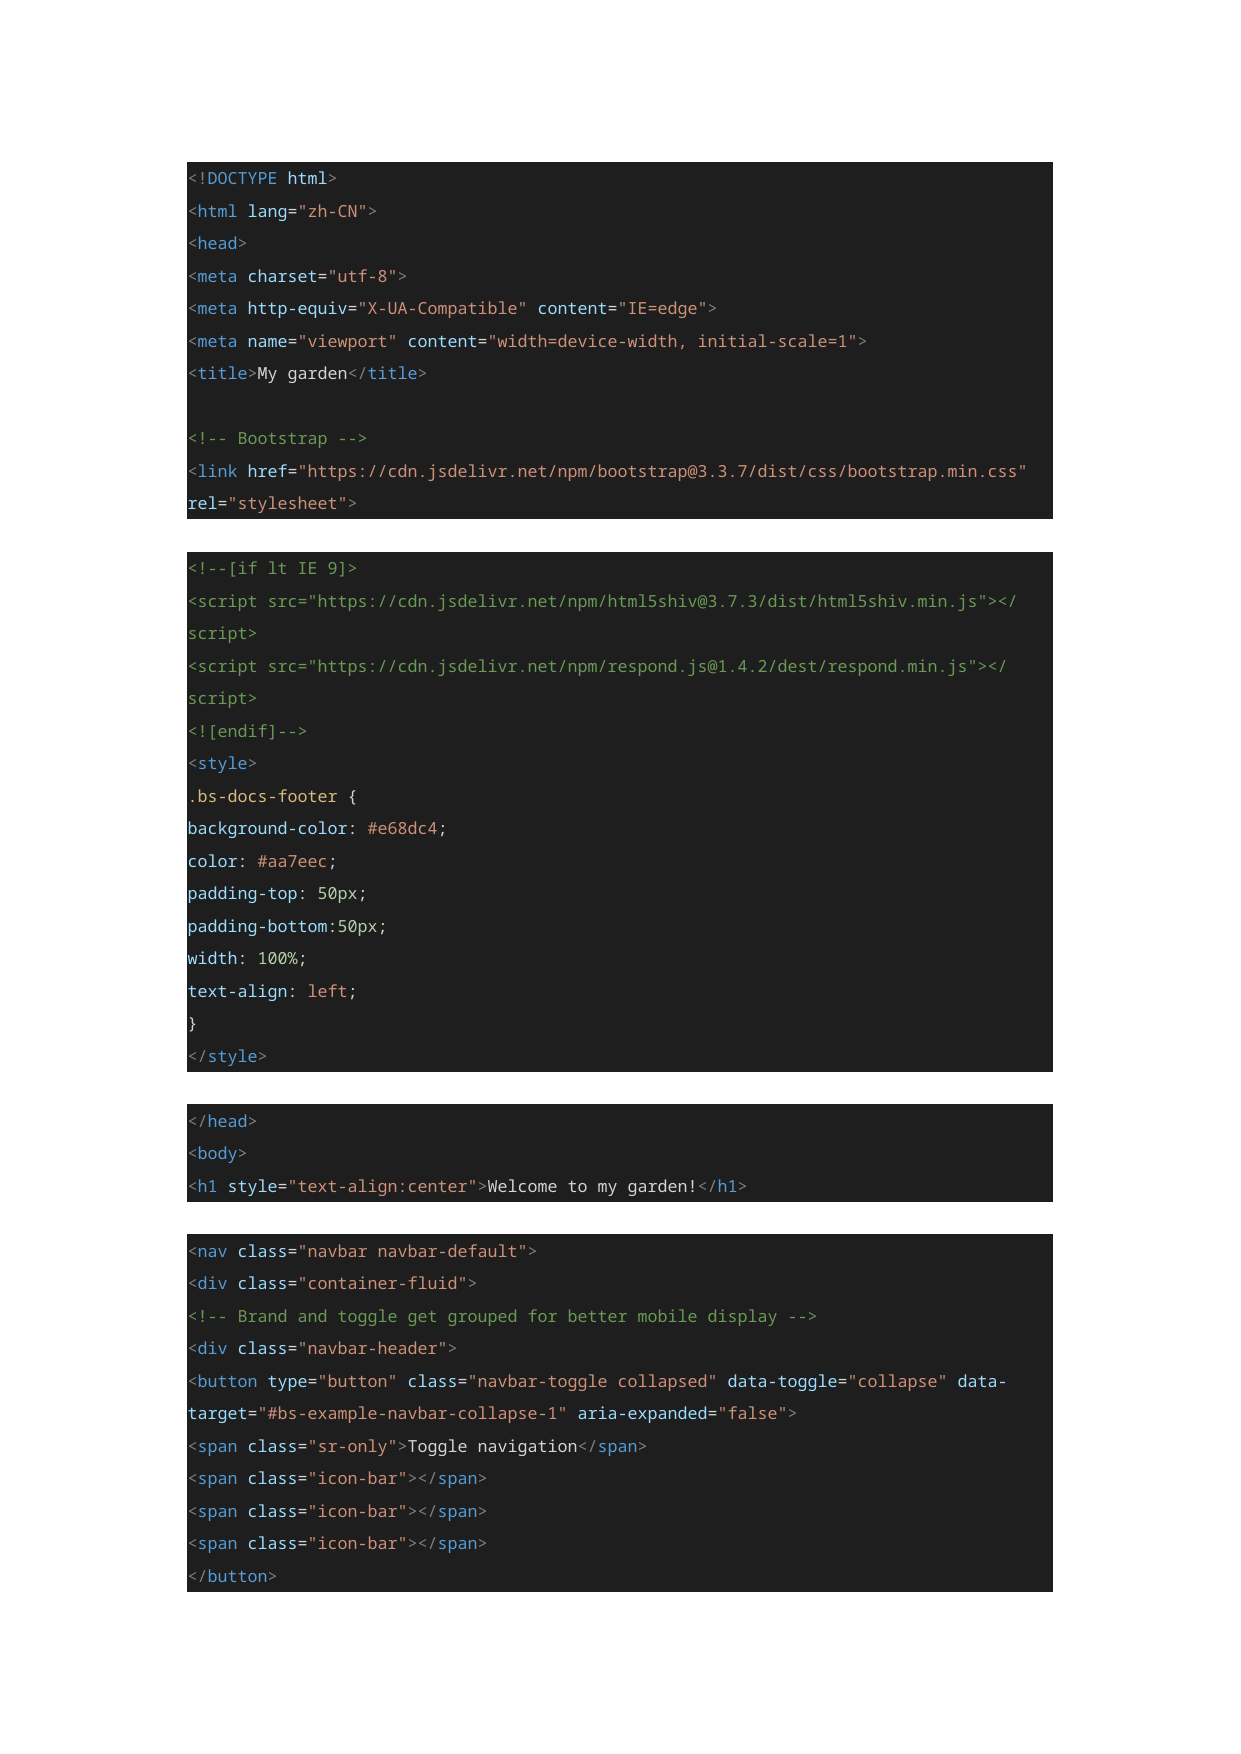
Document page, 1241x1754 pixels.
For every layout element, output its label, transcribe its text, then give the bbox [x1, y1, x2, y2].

text </head> [187, 1104, 1053, 1137]
text </style> [187, 1039, 1053, 1072]
text <!-- Brand and toggle get grouped for better mobile display --> [187, 1299, 1053, 1332]
text <div class="container-fluid"> [187, 1267, 1053, 1299]
text <title>My garden</title> [187, 357, 1053, 389]
text text-align: left; [187, 974, 1053, 1007]
text <head> [187, 227, 1053, 259]
text padding-top: 50px; [187, 877, 1053, 909]
text padding-bottom:50px; [187, 909, 1053, 942]
text <script src="https://cdn.jsdelivr.net/npm/html5shiv@3.7.3/dist/html5shiv.min.js"></script> [187, 584, 1053, 649]
text <!DOCTYPE html> [187, 162, 1053, 194]
text color: #aa7eec; [187, 844, 1053, 877]
text <link href="https://cdn.jsdelivr.net/npm/bootstrap@3.3.7/dist/css/bootstrap.min.css" rel="stylesheet"> [187, 454, 1053, 519]
text } [187, 1007, 1053, 1039]
text <body> [187, 1137, 1053, 1169]
text .bs-docs-footer { [187, 779, 1053, 812]
text <h1 style="text-align:center">Welcome to my garden!</h1> [187, 1169, 1053, 1202]
text <span class="sr-only">Toggle navigation</span> [187, 1429, 1053, 1462]
text <![endif]--> [187, 714, 1053, 747]
text <nav class="navbar navbar-default"> [187, 1234, 1053, 1267]
text <!-- Bootstrap --> [187, 422, 1053, 454]
text <span class="icon-bar"></span> [187, 1527, 1053, 1559]
text <div class="navbar-header"> [187, 1332, 1053, 1364]
text <style> [187, 747, 1053, 779]
text </button> [187, 1559, 1053, 1592]
text width: 100%; [187, 942, 1053, 974]
text background-color: #e68dc4; [187, 812, 1053, 844]
text <!--[if lt IE 9]> [187, 552, 1053, 584]
text <button type="button" class="navbar-toggle collapsed" data-toggle="collapse" data-target="#bs-example-navbar-collapse-1" aria-expanded="false"> [187, 1364, 1053, 1429]
text <meta charset="utf-8"> [187, 259, 1053, 292]
text <span class="icon-bar"></span> [187, 1462, 1053, 1494]
text <html lang="zh-CN"> [187, 194, 1053, 227]
text <span class="icon-bar"></span> [187, 1494, 1053, 1527]
text <script src="https://cdn.jsdelivr.net/npm/respond.js@1.4.2/dest/respond.min.js"></script> [187, 649, 1053, 714]
text <meta name="viewport" content="width=device-width, initial-scale=1"> [187, 324, 1053, 357]
text <meta http-equiv="X-UA-Compatible" content="IE=edge"> [187, 292, 1053, 324]
